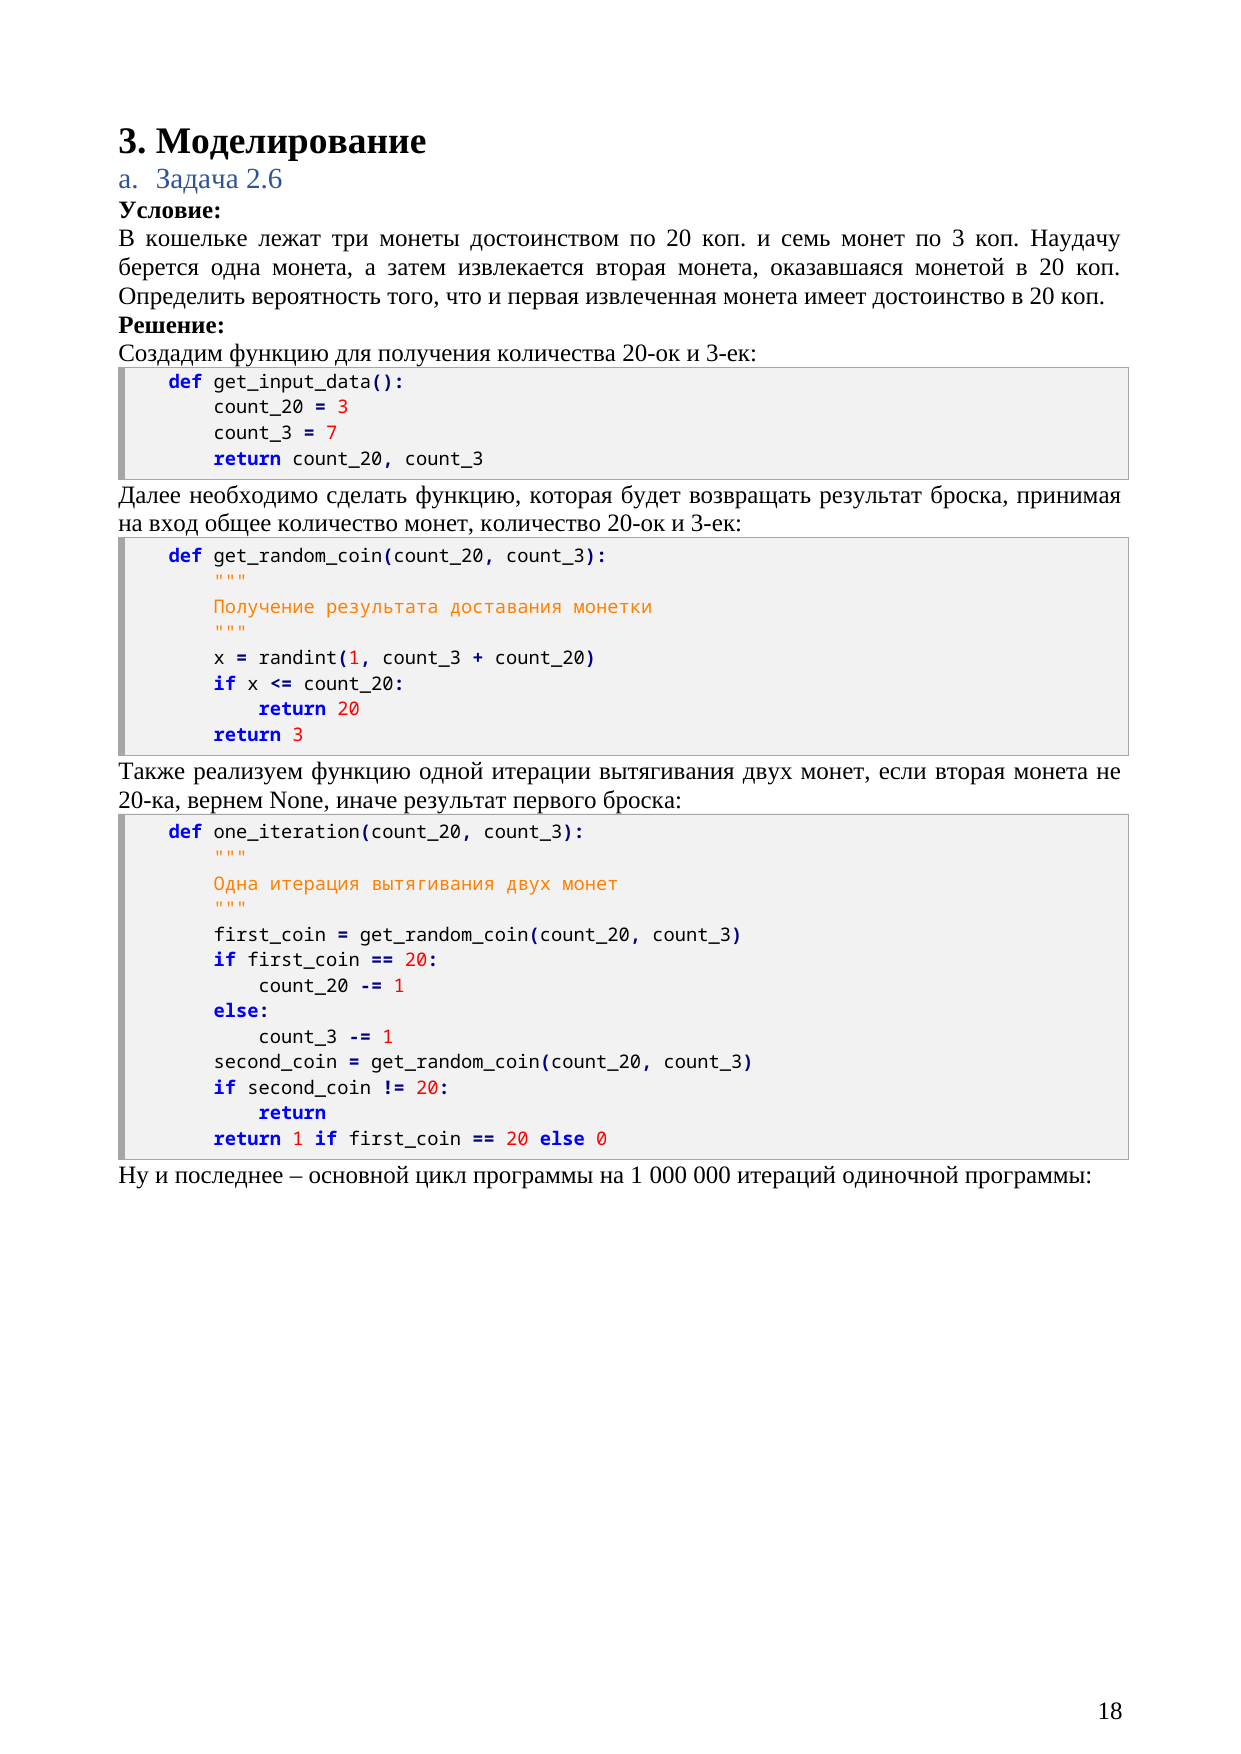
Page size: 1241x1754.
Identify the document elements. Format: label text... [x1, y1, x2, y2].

list return count_20, count_3 [125, 444, 1128, 479]
subtitle Задача 2.6 [118, 161, 1122, 195]
list return 20 [125, 690, 1128, 716]
list first_coin = get_random_coin(count_20, count_3) [125, 916, 1128, 941]
list count_20 -= 1 [125, 967, 1128, 992]
list if x <= count_20: [125, 665, 1128, 690]
text В кошельке лежат три монеты достоинством по 20 коп. и семь монет по 3 коп. Наудачу берется одна монета, а затем извлекается вторая монета, оказавшаяся монетой в 20 коп. Определить вероятность того, что и первая извлеченная монета имеет достоинство в 20 коп. [118, 223, 1122, 310]
list """ [125, 839, 1128, 864]
list def one_iteration(count_20, count_3): [125, 815, 1128, 839]
list count_20 = 3 [125, 393, 1128, 418]
list if first_coin == 20: [125, 941, 1128, 967]
list count_3 = 7 [125, 418, 1128, 444]
text Создадим функцию для получения количества 20-ок и 3-ек: [118, 338, 1122, 367]
text Ну и последнее – основной цикл программы на 1 000 000 итераций одиночной программы: [118, 1160, 1122, 1189]
list return 3 [125, 716, 1128, 755]
text Далее необходимо сделать функцию, которая будет возвращать результат броска, принимая на вход общее количество монет, количество 20-ок и 3-ек: [118, 480, 1122, 537]
list """ [125, 563, 1128, 588]
text Решение: [118, 310, 1122, 338]
list """ [125, 614, 1128, 639]
list else: [125, 992, 1128, 1018]
text Условие: [118, 195, 1122, 223]
list second_coin = get_random_coin(count_20, count_3) [125, 1043, 1128, 1069]
list x = randint(1, count_3 + count_20) [125, 639, 1128, 665]
list return [125, 1094, 1128, 1120]
list return 1 if first_coin == 20 else 0 [125, 1120, 1128, 1159]
subtitle Моделирование [118, 118, 1122, 161]
list count_3 -= 1 [125, 1018, 1128, 1043]
list if second_coin != 20: [125, 1069, 1128, 1094]
text Также реализуем функцию одной итерации вытягивания двух монет, если вторая монета не 20-ка, вернем None, иначе результат первого броска: [118, 756, 1122, 813]
list def get_input_data(): [125, 368, 1128, 393]
list """ [125, 890, 1128, 916]
list Одна итерация вытягивания двух монет [125, 864, 1128, 890]
list Получение результата доставания монетки [125, 588, 1128, 614]
list def get_random_coin(count_20, count_3): [125, 538, 1128, 563]
